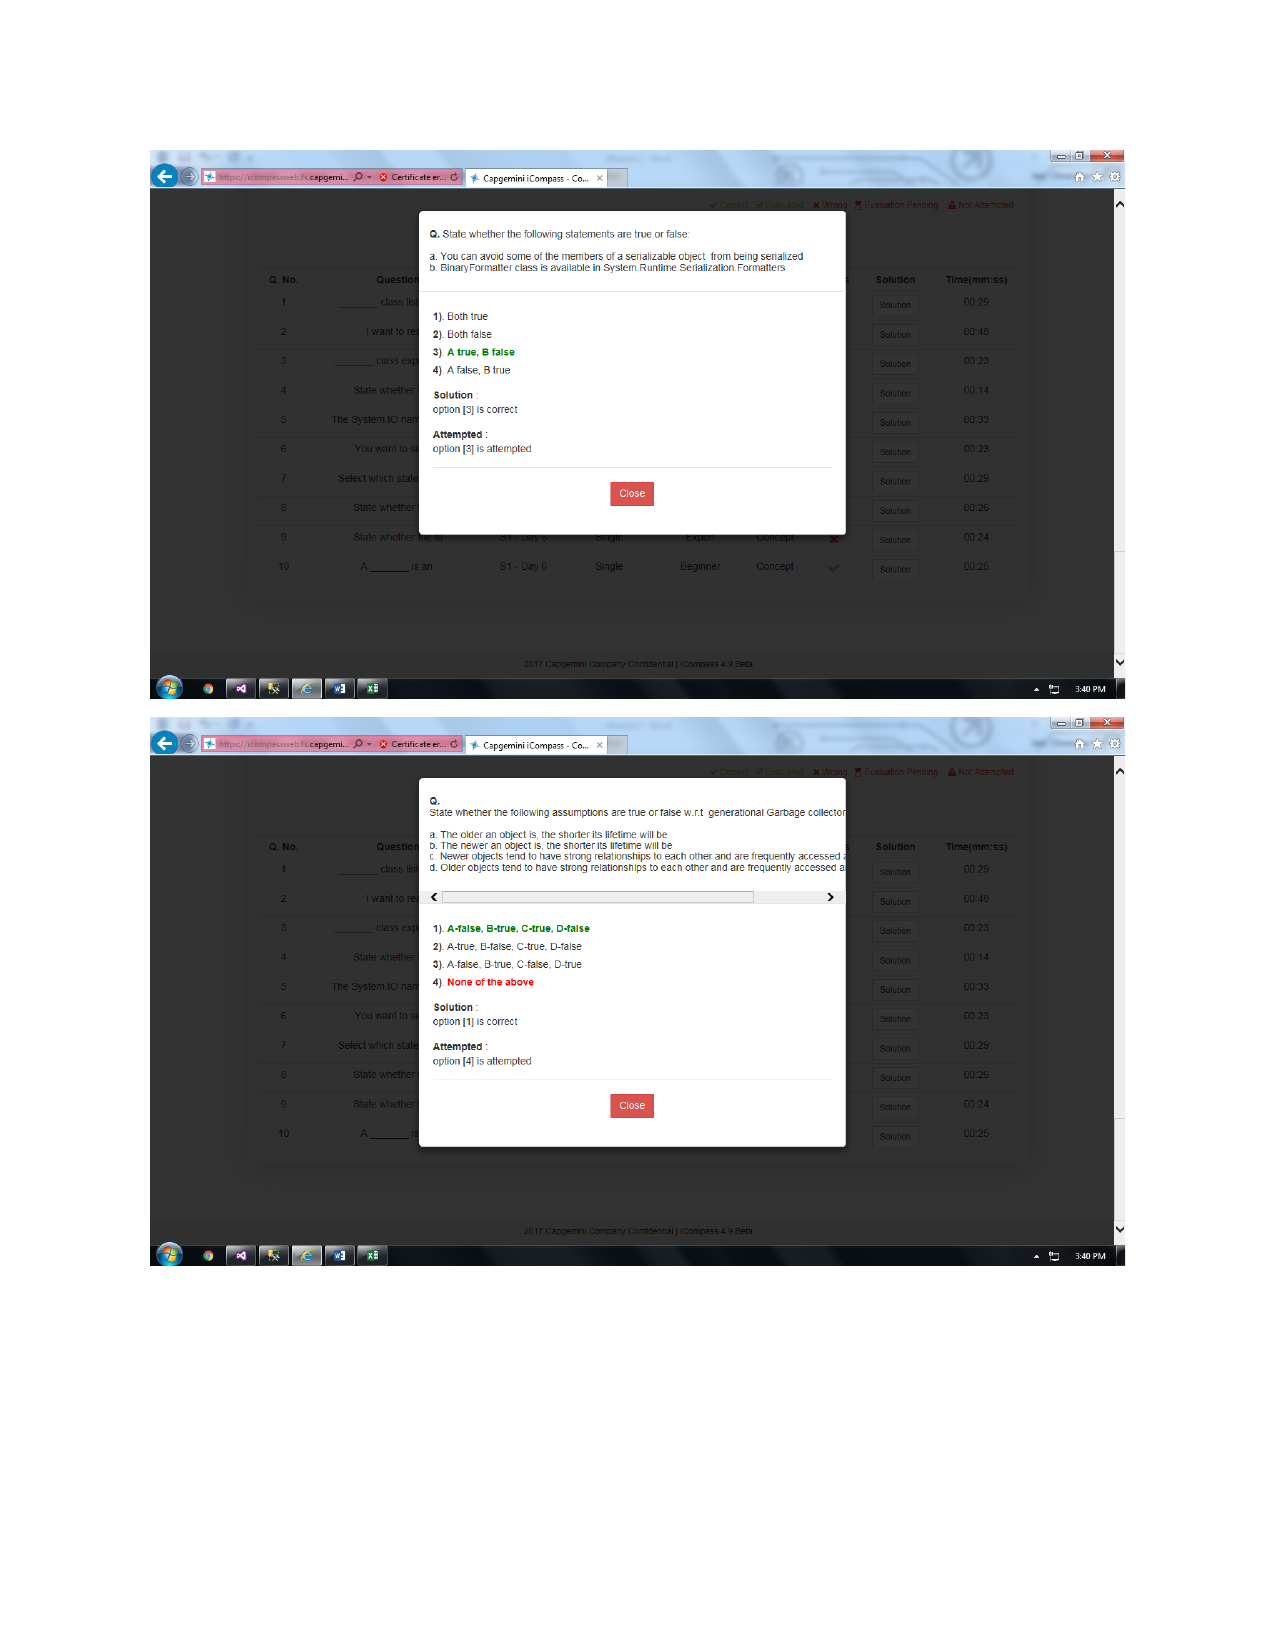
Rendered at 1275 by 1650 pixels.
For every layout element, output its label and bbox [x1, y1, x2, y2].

picture [150, 150, 1125, 699]
picture [150, 717, 1125, 1266]
